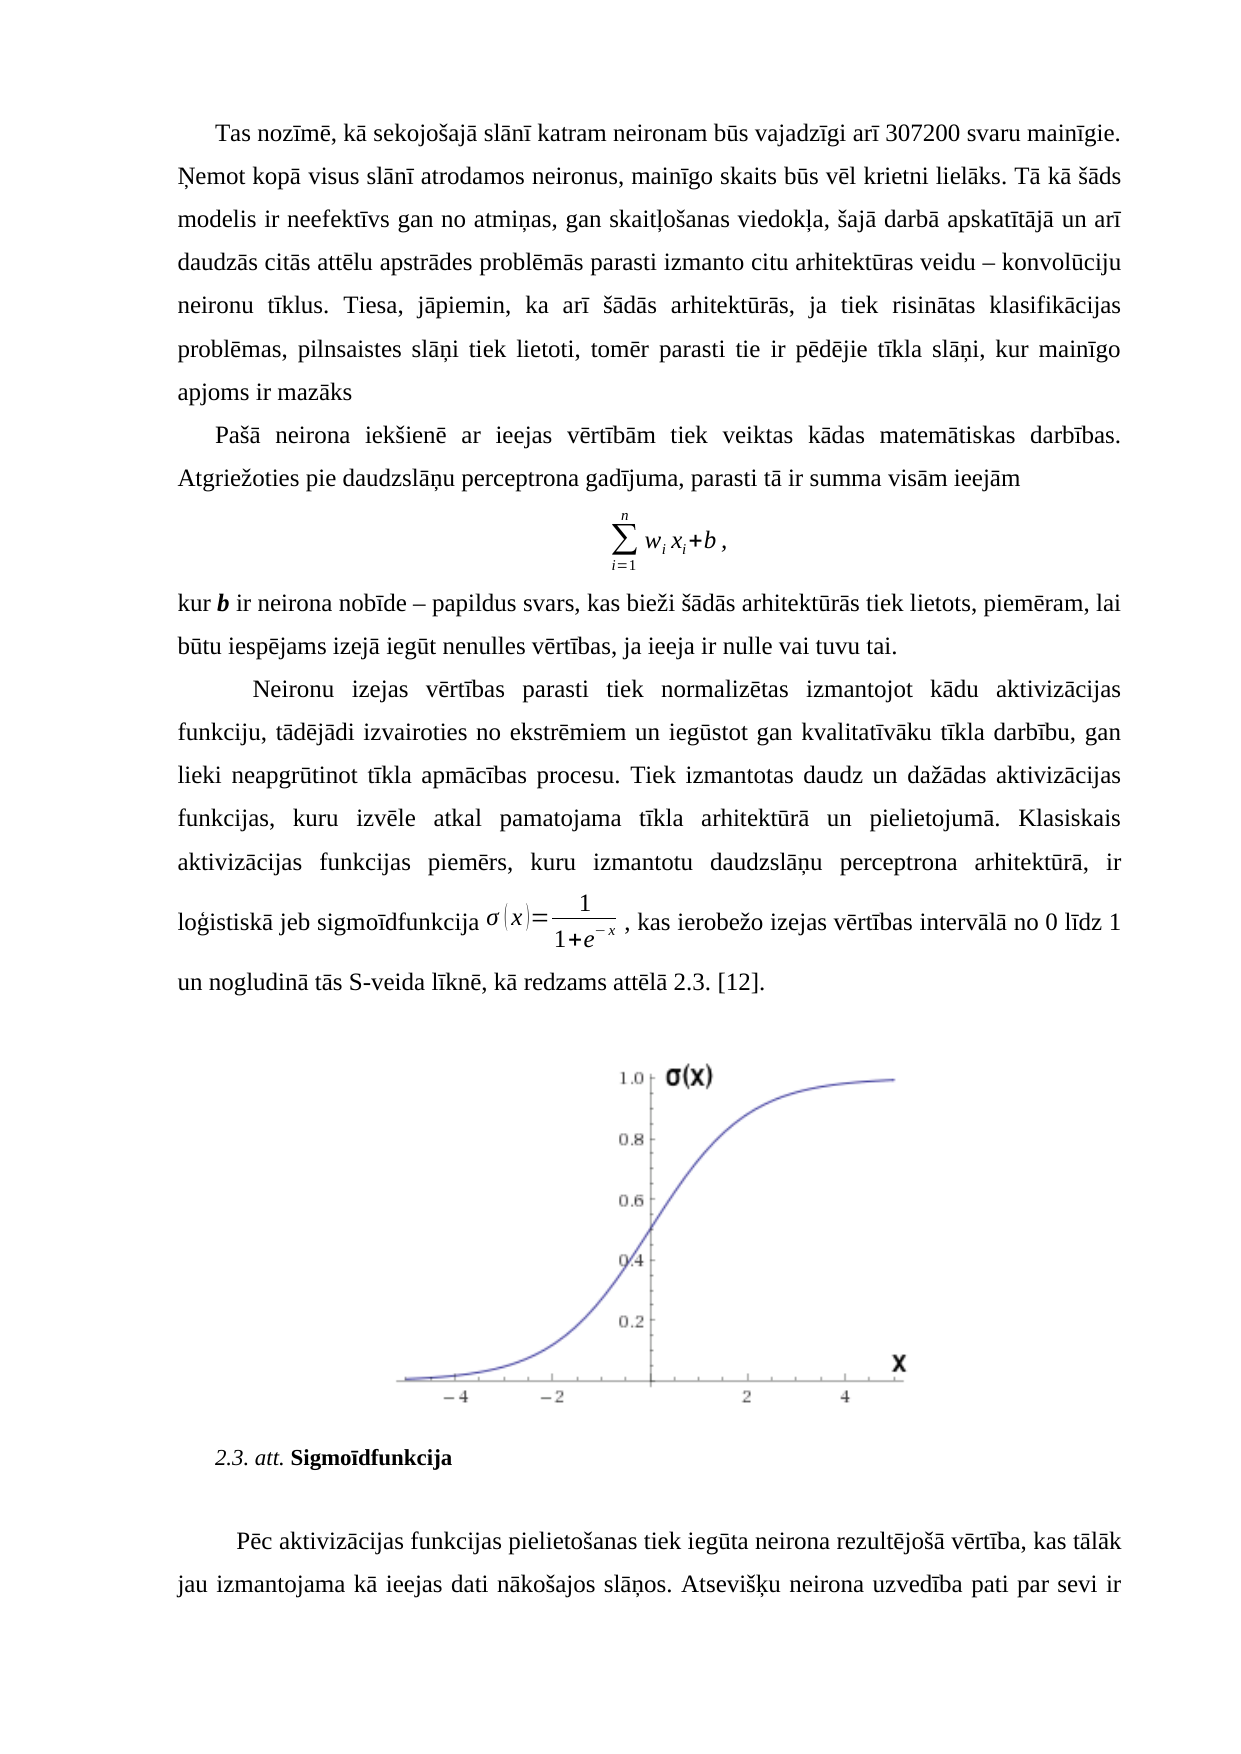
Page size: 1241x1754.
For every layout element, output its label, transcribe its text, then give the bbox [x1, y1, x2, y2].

text Pašā neirona iekšienē ar ieejas vērtībām tiek veiktas kādas matemātiskas darbības. Atgriežoties pie daudzslāņu perceptrona gadījuma, parasti tā ir summa visām ieejām [177, 420, 1122, 492]
text 2.3. att. Sigmoīdfunkcija [215, 1444, 1122, 1470]
text Neironu izejas vērtības parasti tiek normalizētas izmantojot kādu aktivizācijas funkciju, tādējādi izvairoties no ekstrēmiem un iegūstot gan kvalitatīvāku tīkla darbību, gan lieki neapgrūtinot tīkla apmācības procesu. Tiek izmantotas daudz un dažādas aktivizācijas funkcijas, kuru izvēle atkal pamatojama tīkla arhitektūrā un pielietojumā. Klasiskais aktivizācijas funkcijas piemērs, kuru izmantotu daudzslāņu perceptrona arhitektūrā, ir loģistiskā jeb sigmoīdfunkcija , kas ierobežo izejas vērtības intervālā no 0 līdz 1 un nogludinā tās S-veida līknē, kā redzams attēlā 2.3.. [177, 674, 1122, 995]
picture [371, 1052, 928, 1430]
text Tas nozīmē, kā sekojošajā slānī katram neironam būs vajadzīgi arī 307200 svaru mainīgie. Ņemot kopā visus slānī atrodamos neironus, mainīgo skaits būs vēl krietni lielāks. Tā kā šāds modelis ir neefektīvs gan no atmiņas, gan skaitļošanas viedokļa, šajā darbā apskatītājā un arī daudzās citās attēlu apstrādes problēmās parasti izmanto citu arhitektūras veidu – konvolūciju neironu tīklus. Tiesa, jāpiemin, ka arī šādās arhitektūrās, ja tiek risinātas klasifikācijas problēmas, pilnsaistes slāņi tiek lietoti, tomēr parasti tie ir pēdējie tīkla slāņi, kur mainīgo apjoms ir mazāks [177, 118, 1122, 406]
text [177, 1526, 1122, 1598]
text kur b ir neirona nobīde – papildus svars, kas bieži šādās arhitektūrās tiek lietots, piemēram, lai būtu iespējams izejā iegūt nenulles vērtības, ja ieeja ir nulle vai tuvu tai. [177, 588, 1122, 660]
